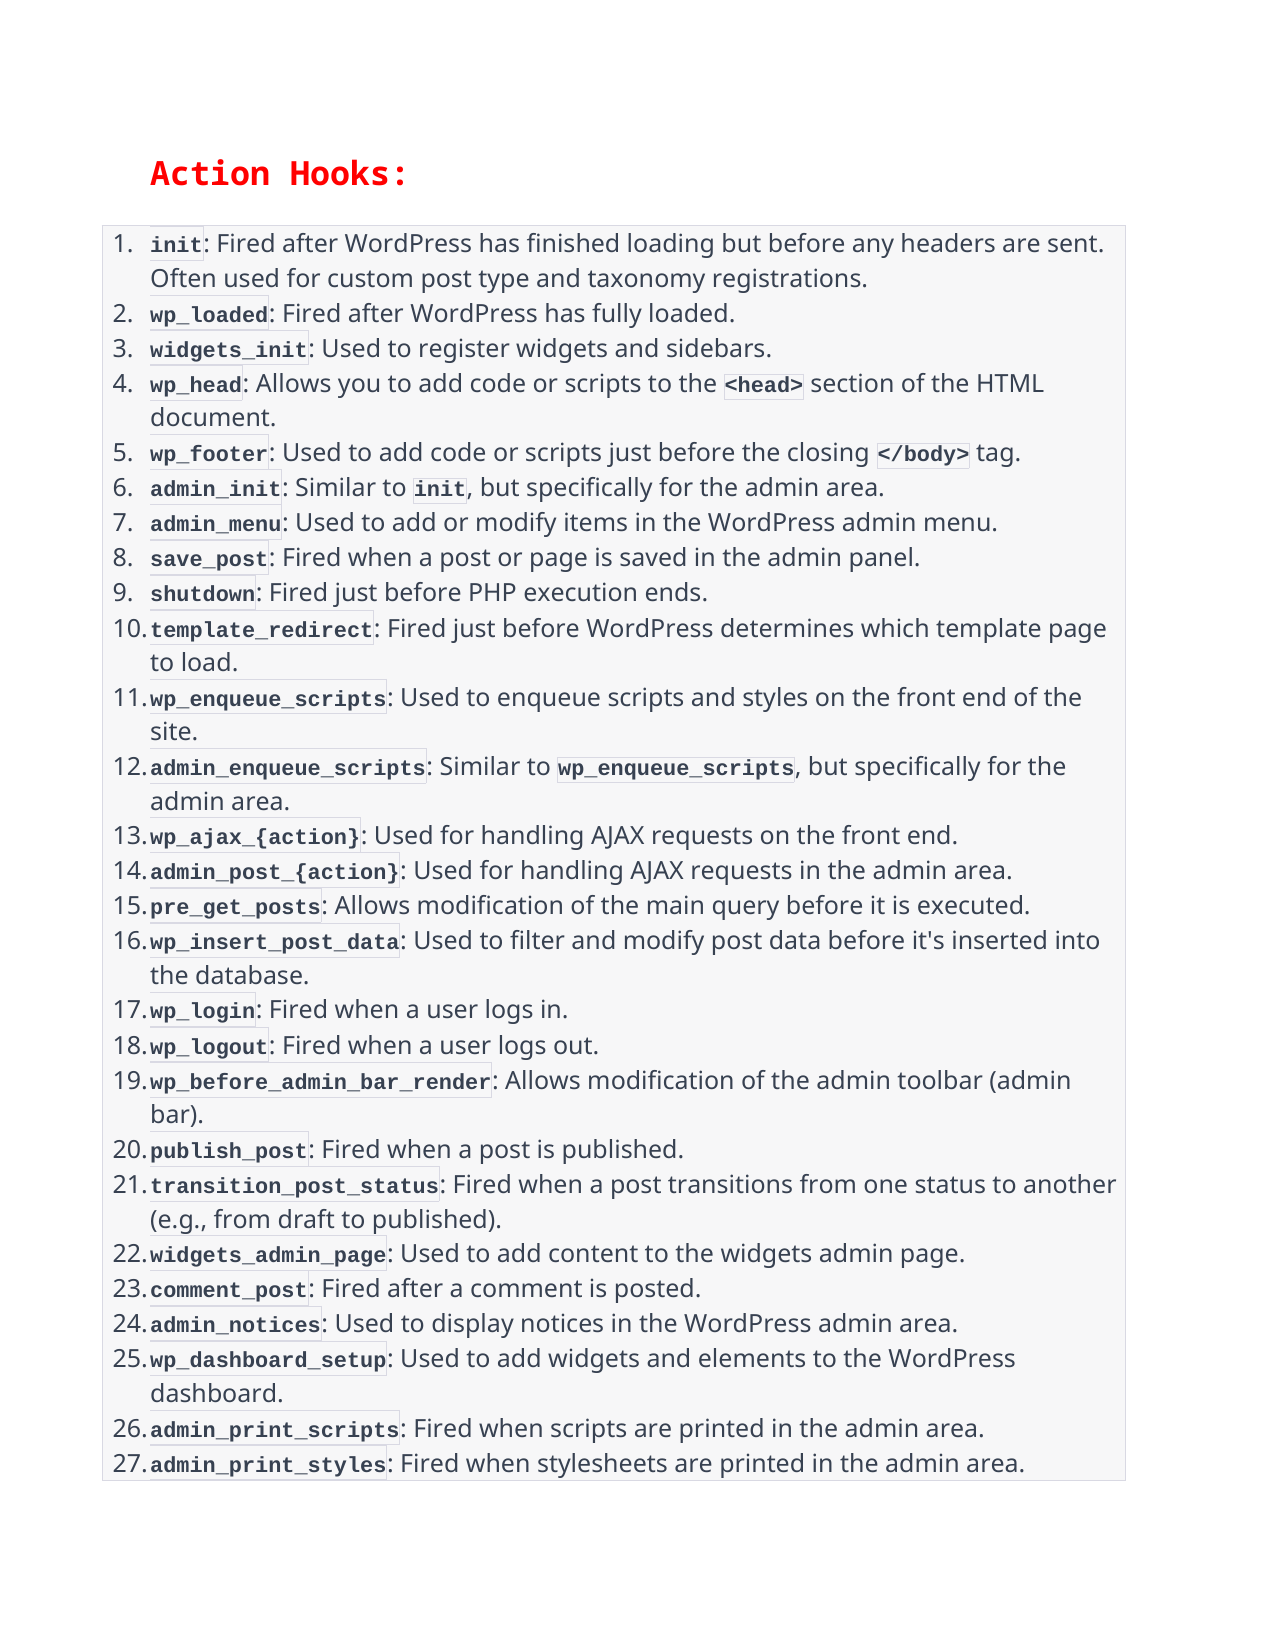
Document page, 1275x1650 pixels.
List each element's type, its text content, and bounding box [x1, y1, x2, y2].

list transition_post_status: Fired when a post transitions from one status to another (e.g., from draft to published). [103, 1166, 1125, 1235]
list pre_get_posts: Allows modification of the main query before it is executed. [103, 887, 321, 922]
list wp_logout: Fired when a user logs out. [103, 1026, 268, 1061]
list admin_print_scripts: Fired when scripts are printed in the admin area. [400, 1409, 1125, 1444]
list admin_notices: Used to display notices in the WordPress admin area. [322, 1305, 1125, 1340]
list admin_print_styles: Fired when stylesheets are printed in the admin area. [387, 1444, 1125, 1480]
list admin_enqueue_scripts: Similar to wp_enqueue_scripts, but specifically for the admin area. [103, 747, 1125, 817]
list widgets_init: Used to register widgets and sidebars. [269, 329, 1125, 364]
list wp_logout: Fired when a user logs out. [269, 1026, 1125, 1061]
list widgets_init: Used to register widgets and sidebars. [103, 329, 308, 364]
text Action Hooks: [150, 150, 1125, 195]
list wp_ajax_{action}: Used for handling AJAX requests on the front end. [103, 817, 360, 852]
list template_redirect: Fired just before WordPress determines which template page to load. [103, 609, 1125, 678]
list admin_print_styles: Fired when stylesheets are printed in the admin area. [103, 1444, 386, 1480]
list widgets_admin_page: Used to add content to the widgets admin page. [387, 1235, 1125, 1270]
list admin_menu: Used to add or modify items in the WordPress admin menu. [103, 504, 281, 539]
list wp_before_admin_bar_render: Allows modification of the admin toolbar (admin bar). [103, 1061, 1125, 1131]
list widgets_admin_page: Used to add content to the widgets admin page. [103, 1235, 386, 1270]
list wp_insert_post_data: Used to filter and modify post data before it's inserted into the database. [103, 922, 1125, 991]
list comment_post: Fired after a comment is posted. [309, 1270, 1125, 1305]
list shutdown: Fired just before PHP execution ends. [103, 574, 255, 609]
list wp_dashboard_setup: Used to add widgets and elements to the WordPress dashboard. [103, 1340, 1125, 1409]
list wp_loaded: Fired after WordPress has fully loaded. [103, 294, 268, 329]
list wp_loaded: Fired after WordPress has fully loaded. [269, 294, 1125, 329]
list publish_post: Fired when a post is published. [103, 1131, 308, 1166]
list wp_footer: Used to add code or scripts just before the closing </body> tag. [103, 434, 268, 469]
list wp_login: Fired when a user logs in. [103, 991, 255, 1026]
list admin_init: Similar to init, but specifically for the admin area. [282, 469, 1125, 504]
list admin_init: Similar to init, but specifically for the admin area. [103, 469, 281, 504]
list wp_footer: Used to add code or scripts just before the closing </body> tag. [269, 434, 1125, 469]
list admin_menu: Used to add or modify items in the WordPress admin menu. [282, 504, 1125, 539]
list save_post: Fired when a post or page is saved in the admin panel. [103, 539, 268, 574]
list init: Fired after WordPress has finished loading but before any headers are sent. Often used for custom post type and taxonomy registrations. [103, 226, 1125, 294]
list wp_login: Fired when a user logs in. [256, 991, 1125, 1026]
list wp_enqueue_scripts: Used to enqueue scripts and styles on the front end of the site. [103, 678, 1125, 747]
list publish_post: Fired when a post is published. [309, 1131, 1125, 1166]
list admin_notices: Used to display notices in the WordPress admin area. [103, 1305, 321, 1340]
list wp_ajax_{action}: Used for handling AJAX requests on the front end. [361, 817, 1125, 852]
list admin_print_scripts: Fired when scripts are printed in the admin area. [103, 1409, 399, 1444]
list pre_get_posts: Allows modification of the main query before it is executed. [322, 887, 1125, 922]
list save_post: Fired when a post or page is saved in the admin panel. [269, 539, 1125, 574]
list shutdown: Fired just before PHP execution ends. [256, 574, 1125, 609]
list admin_post_{action}: Used for handling AJAX requests in the admin area. [400, 852, 1125, 887]
list wp_head: Allows you to add code or scripts to the <head> section of the HTML document. [103, 364, 1125, 434]
list admin_post_{action}: Used for handling AJAX requests in the admin area. [103, 852, 399, 887]
list comment_post: Fired after a comment is posted. [103, 1270, 308, 1305]
